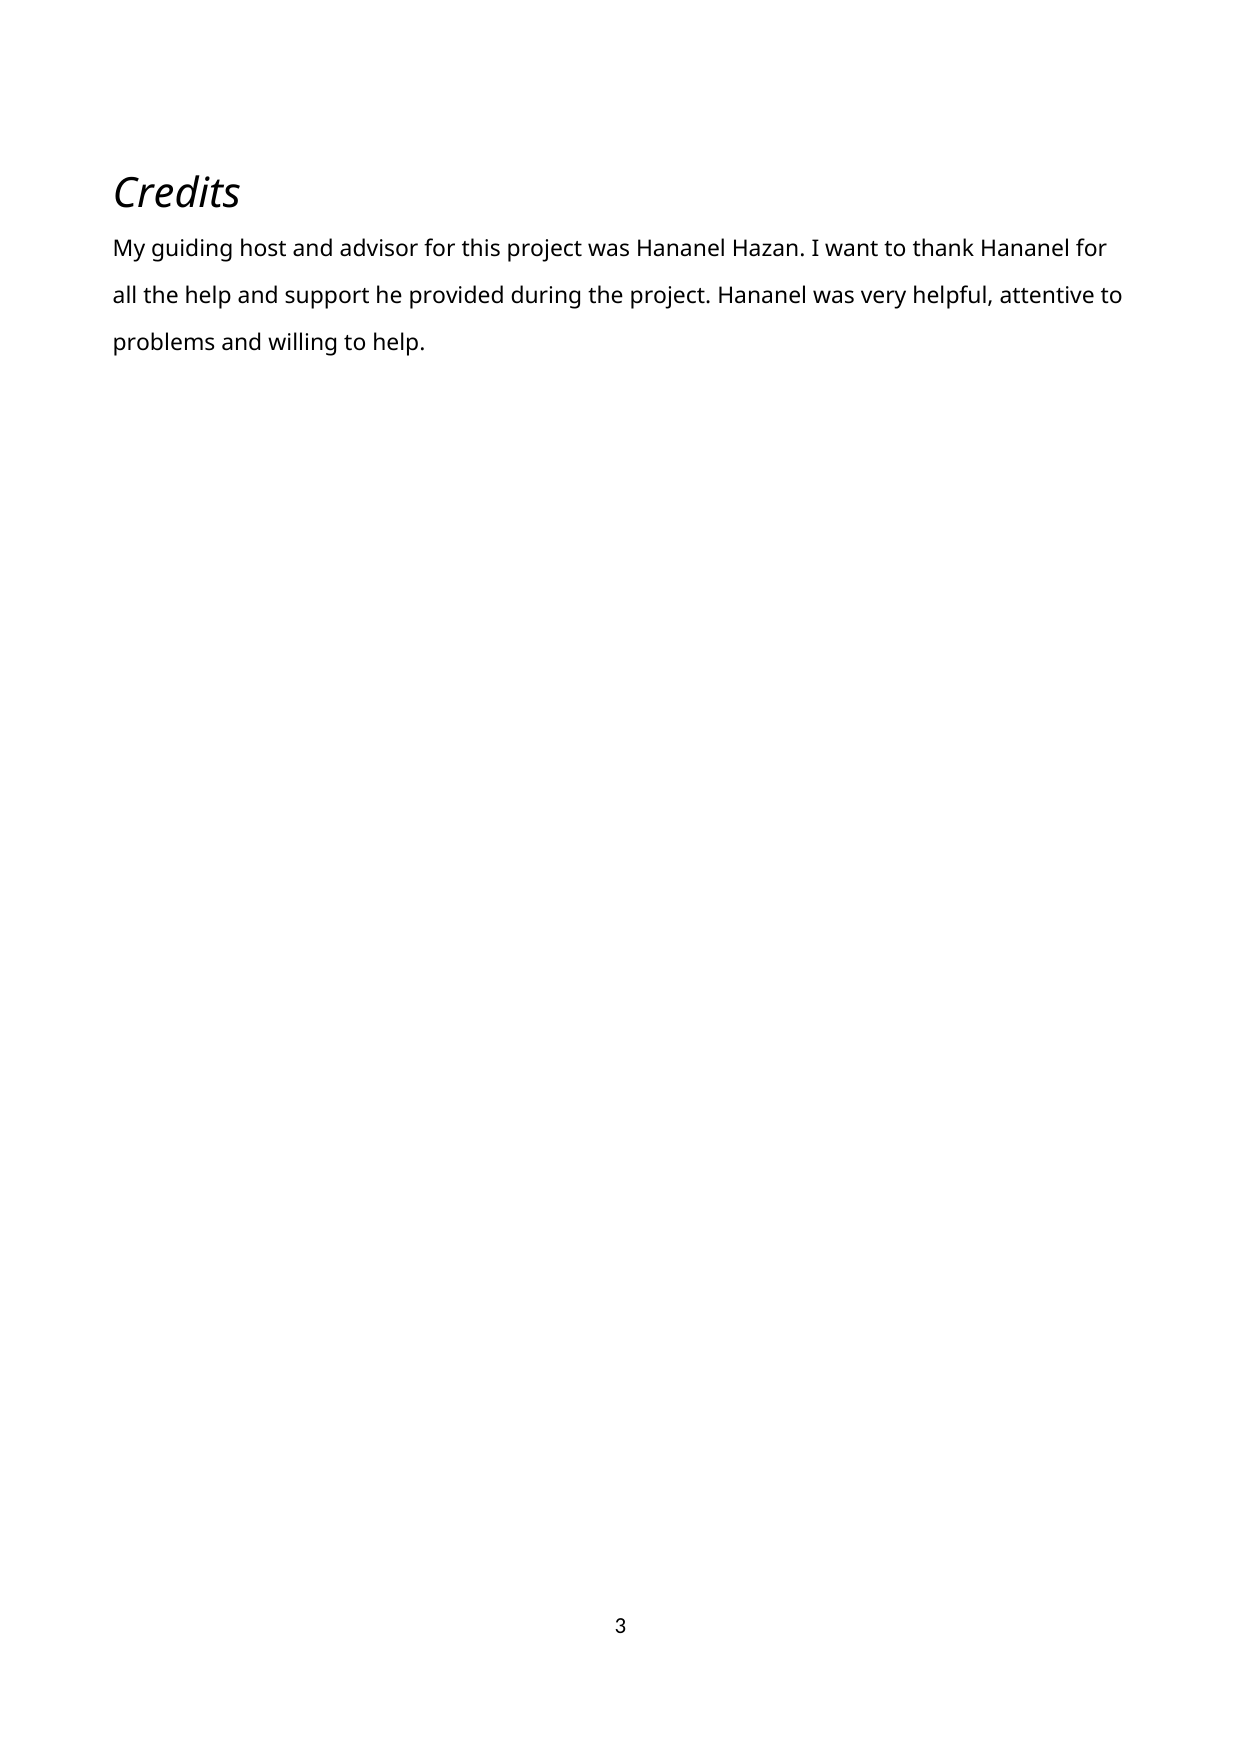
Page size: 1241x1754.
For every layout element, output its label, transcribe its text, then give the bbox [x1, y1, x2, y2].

text My guiding host and advisor for this project was Hananel Hazan. I want to thank Hananel for all the help and support he provided during the project. Hananel was very helpful, attentive to problems and willing to help. [112, 232, 1128, 357]
text Credits [112, 162, 1128, 219]
